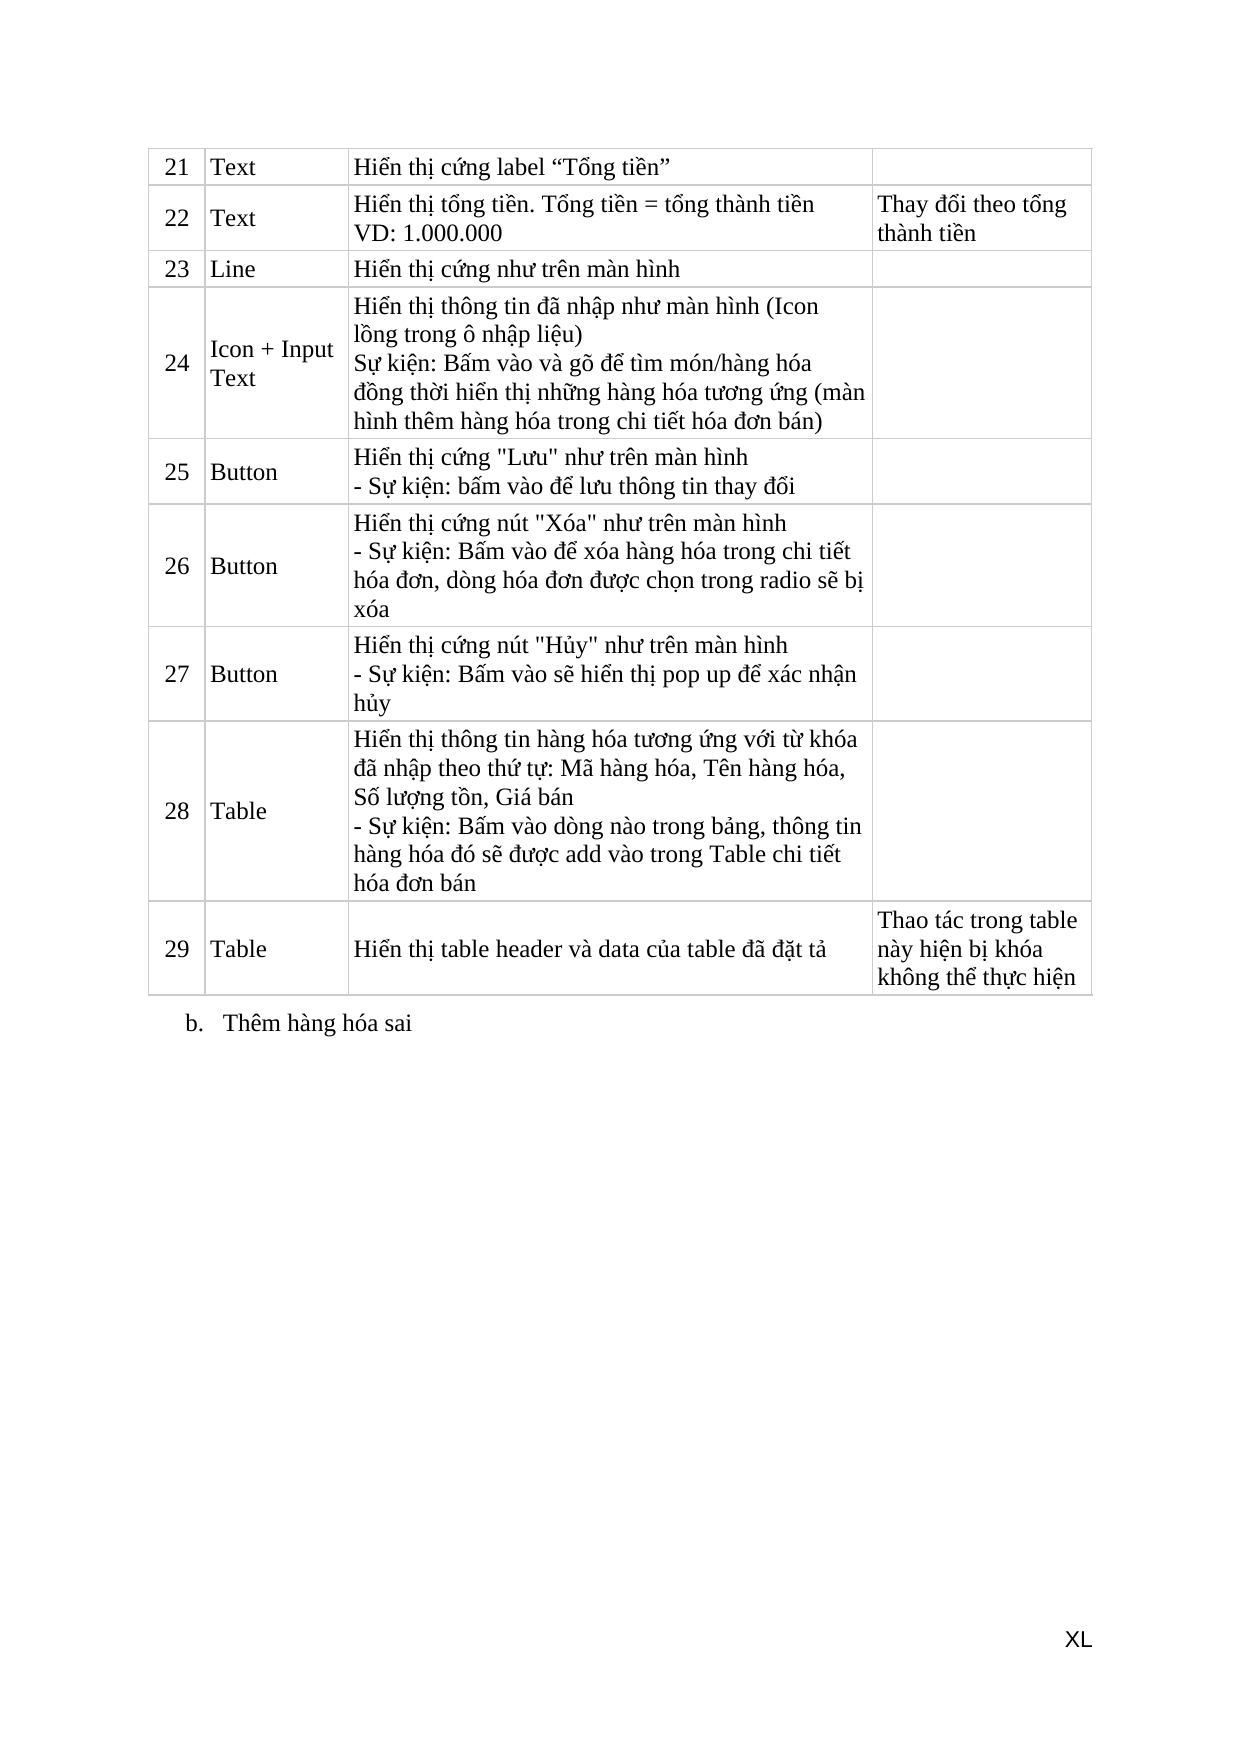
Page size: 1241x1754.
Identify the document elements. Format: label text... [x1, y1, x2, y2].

table_cell Text [206, 149, 348, 184]
table_cell 21 [149, 149, 204, 184]
table_cell 28 [149, 722, 204, 900]
table_cell [873, 288, 1091, 438]
table_cell 23 [149, 251, 204, 286]
table_cell Button [206, 505, 348, 626]
table_cell 24 [149, 288, 204, 438]
table_cell 27 [149, 627, 204, 720]
table_cell 25 [149, 439, 204, 503]
list Thêm hàng hóa sai [185, 1008, 1092, 1037]
table_cell Button [206, 439, 348, 503]
table_cell Hiển thị cứng nút "Xóa" như trên màn hình - Sự kiện: Bấm vào để xóa hàng hóa trong chi tiết hóa đơn, dòng hóa đơn được chọn trong radio sẽ bị xóa [349, 505, 872, 626]
table_cell 26 [149, 505, 204, 626]
table_cell Text [206, 186, 348, 249]
table_cell 29 [149, 902, 204, 994]
table_cell Hiển thị cứng label “Tổng tiền” [349, 149, 872, 184]
table_cell [873, 251, 1091, 286]
table_cell Hiển thị tổng tiền. Tổng tiền = tổng thành tiền VD: 1.000.000 [349, 186, 872, 249]
table_cell Hiển thị cứng như trên màn hình [349, 251, 872, 286]
table_cell Table [206, 902, 348, 994]
table_cell Hiển thị thông tin đã nhập như màn hình (Icon lồng trong ô nhập liệu) Sự kiện: Bấm vào và gõ để tìm món/hàng hóa đồng thời hiển thị những hàng hóa tương ứng (màn hình thêm hàng hóa trong chi tiết hóa đơn bán) [349, 288, 872, 438]
table_cell Hiển thị cứng nút "Hủy" như trên màn hình - Sự kiện: Bấm vào sẽ hiển thị pop up để xác nhận hủy [349, 627, 872, 720]
table_cell Thao tác trong table này hiện bị khóa không thể thực hiện [873, 902, 1091, 994]
table_cell [873, 149, 1091, 184]
table_cell [873, 505, 1091, 626]
table_cell Line [206, 251, 348, 286]
table_cell Table [206, 722, 348, 900]
table_cell [873, 439, 1091, 503]
table_cell Icon + Input Text [206, 288, 348, 438]
table_cell 22 [149, 186, 204, 249]
table_cell [873, 722, 1091, 900]
table_cell [873, 627, 1091, 720]
table_cell Hiển thị table header và data của table đã đặt tả [349, 902, 872, 994]
table_cell Button [206, 627, 348, 720]
table_cell Thay đổi theo tổng thành tiền [873, 186, 1091, 249]
table_cell Hiển thị cứng "Lưu" như trên màn hình - Sự kiện: bấm vào để lưu thông tin thay đổi [349, 439, 872, 503]
table_cell Hiển thị thông tin hàng hóa tương ứng với từ khóa đã nhập theo thứ tự: Mã hàng hóa, Tên hàng hóa, Số lượng tồn, Giá bán - Sự kiện: Bấm vào dòng nào trong bảng, thông tin hàng hóa đó sẽ được add vào trong Table chi tiết hóa đơn bán [349, 722, 872, 900]
